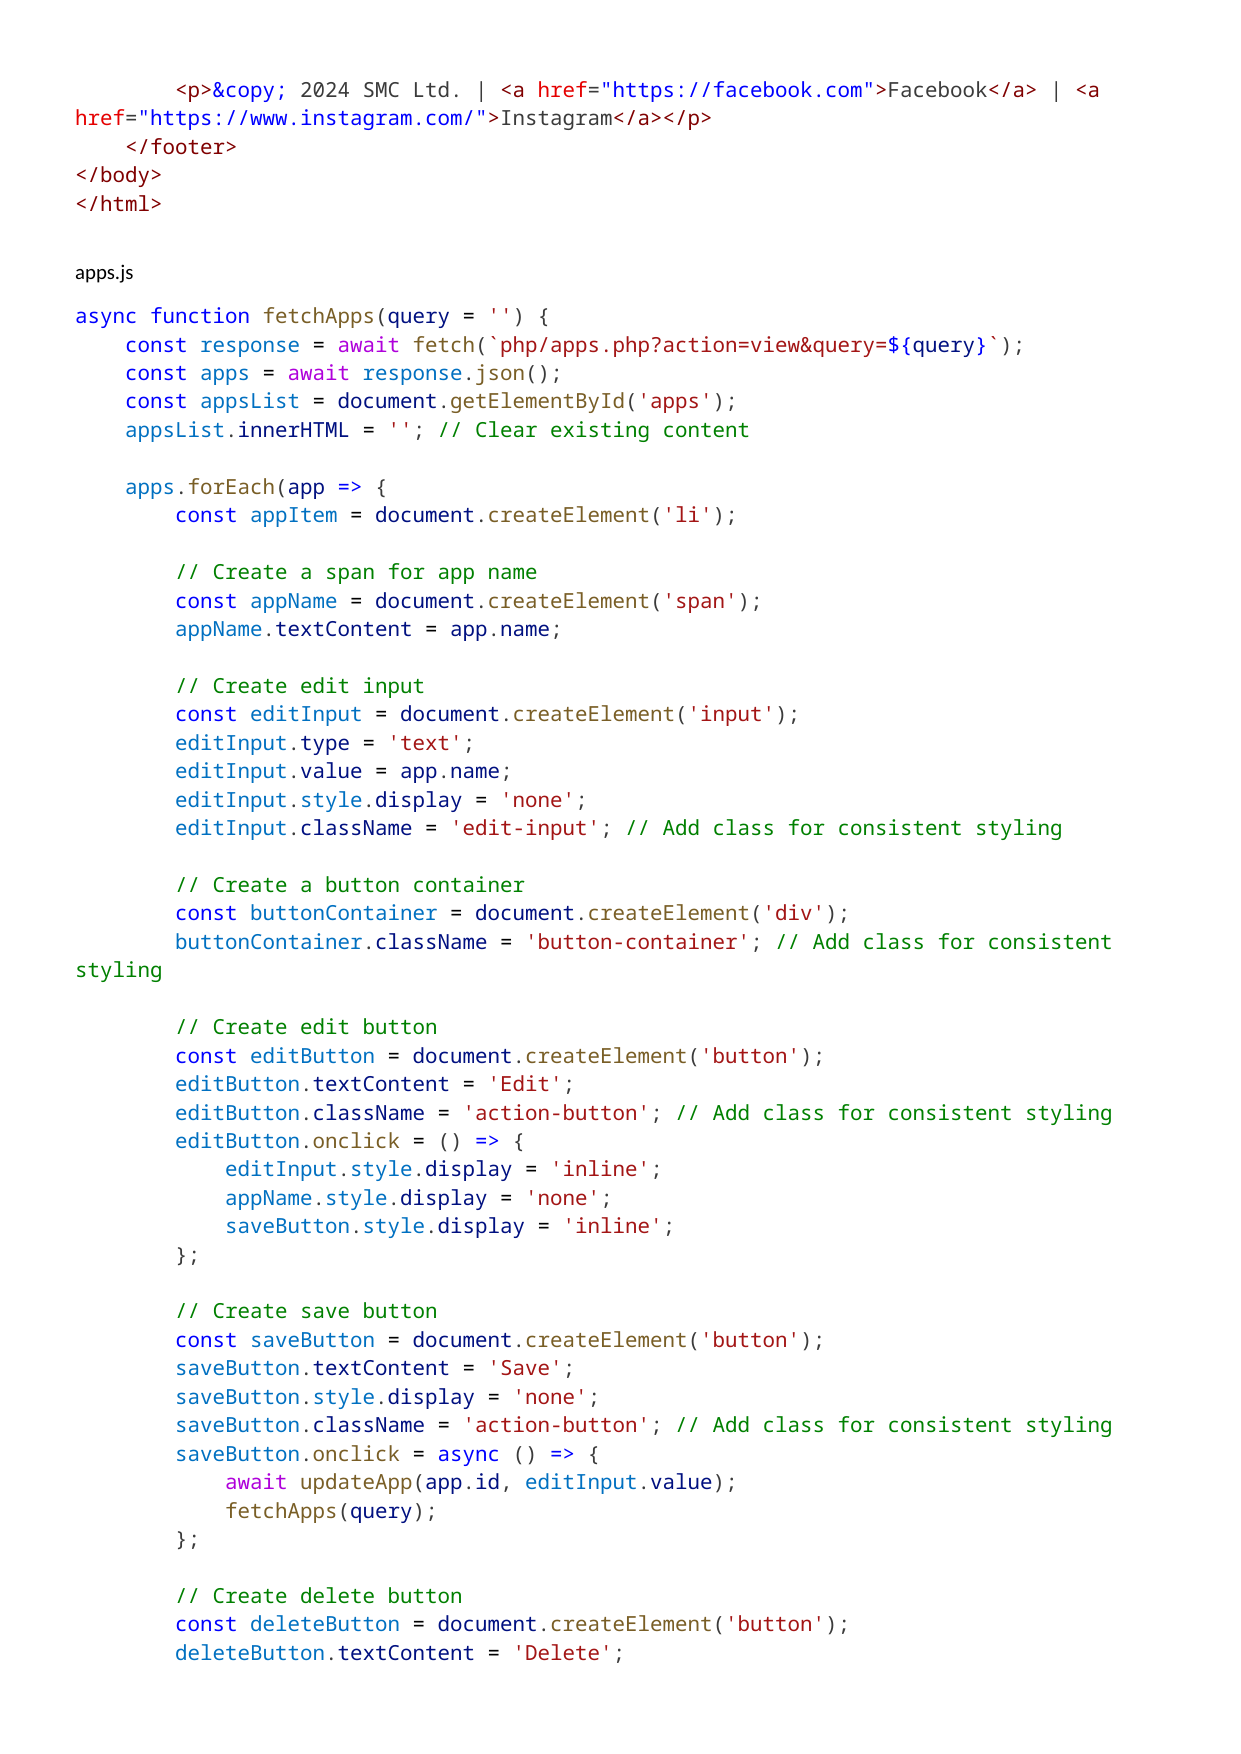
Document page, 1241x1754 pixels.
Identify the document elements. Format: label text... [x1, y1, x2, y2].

text const appsList = document.getElementById('apps'); [75, 387, 1165, 415]
text appName.style.display = 'none'; [75, 1183, 1165, 1211]
text }; [75, 1240, 1165, 1268]
text editInput.style.display = 'none'; [75, 785, 1165, 813]
text </html> [75, 189, 1165, 217]
text saveButton.style.display = 'none'; [75, 1382, 1165, 1410]
text const editButton = document.createElement('button'); [75, 1041, 1165, 1069]
text const deleteButton = document.createElement('button'); [75, 1609, 1165, 1638]
text async function fetchApps(query = '') { [75, 301, 1165, 330]
text </body> [75, 160, 1165, 189]
text // Create edit button [75, 1012, 1165, 1041]
text const saveButton = document.createElement('button'); [75, 1325, 1165, 1353]
text buttonContainer.className = 'button-container'; // Add class for consistent styling [75, 927, 1165, 984]
text saveButton.style.display = 'inline'; [75, 1211, 1165, 1240]
text editInput.value = app.name; [75, 756, 1165, 785]
text // Create delete button [75, 1581, 1165, 1609]
text deleteButton.textContent = 'Delete'; [75, 1638, 1165, 1666]
text editInput.className = 'edit-input'; // Add class for consistent styling [75, 813, 1165, 842]
text editButton.onclick = () => { [75, 1126, 1165, 1154]
text const apps = await response.json(); [75, 358, 1165, 387]
text appsList.innerHTML = ''; // Clear existing content [75, 415, 1165, 443]
text await updateApp(app.id, editInput.value); [75, 1467, 1165, 1496]
text saveButton.onclick = async () => { [75, 1439, 1165, 1467]
text // Create edit input [75, 671, 1165, 699]
text apps.js [75, 259, 1165, 285]
text </footer> [75, 132, 1165, 160]
text saveButton.textContent = 'Save'; [75, 1353, 1165, 1382]
text apps.forEach(app => { [75, 472, 1165, 500]
text }; [75, 1524, 1165, 1553]
text // Create a button container [75, 870, 1165, 898]
text // Create a span for app name [75, 557, 1165, 586]
text editButton.className = 'action-button'; // Add class for consistent styling [75, 1098, 1165, 1126]
text const editInput = document.createElement('input'); [75, 699, 1165, 728]
text editButton.textContent = 'Edit'; [75, 1069, 1165, 1098]
text // Create save button [75, 1297, 1165, 1325]
text const appName = document.createElement('span'); [75, 586, 1165, 614]
text const buttonContainer = document.createElement('div'); [75, 898, 1165, 927]
text editInput.style.display = 'inline'; [75, 1154, 1165, 1183]
text appName.textContent = app.name; [75, 614, 1165, 643]
text fetchApps(query); [75, 1496, 1165, 1524]
text editInput.type = 'text'; [75, 728, 1165, 756]
text const response = await fetch(`php/apps.php?action=view&query=${query}`); [75, 330, 1165, 358]
text <p>&copy; 2024 SMC Ltd. | <a href="https://facebook.com">Facebook</a> | <a href="https://www.instagram.com/">Instagram</a></p> [75, 75, 1165, 132]
text saveButton.className = 'action-button'; // Add class for consistent styling [75, 1410, 1165, 1439]
text const appItem = document.createElement('li'); [75, 500, 1165, 529]
